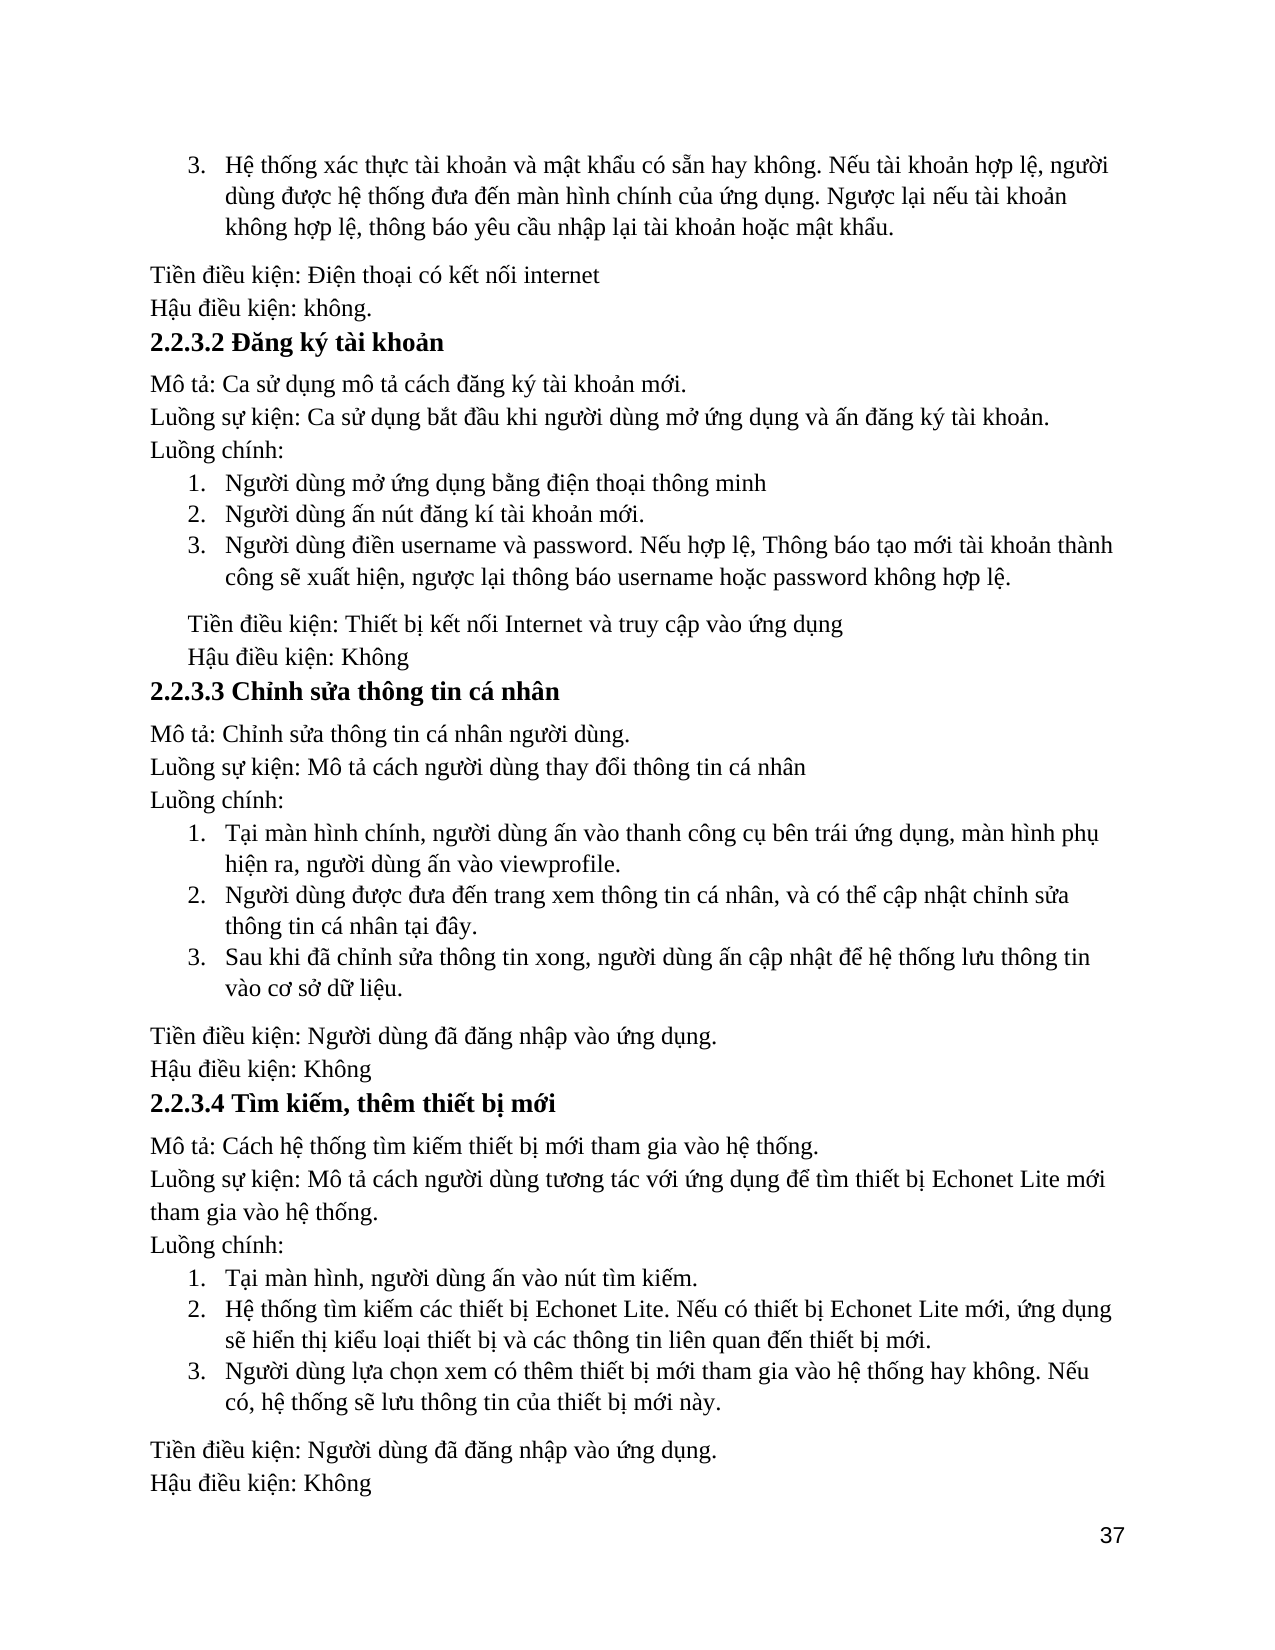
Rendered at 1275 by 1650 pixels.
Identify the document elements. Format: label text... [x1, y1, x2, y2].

text Mô tả: Chỉnh sửa thông tin cá nhân người dùng. [150, 719, 1125, 748]
text Luồng chính: [150, 1230, 1125, 1258]
text Hậu điều kiện: Không [150, 1468, 1125, 1496]
list Hệ thống tìm kiếm các thiết bị Echonet Lite. Nếu có thiết bị Echonet Lite mới, ứng dụng sẽ hiển thị kiểu loại thiết bị và các thông tin liên quan đến thiết bị mới. [187, 1294, 1125, 1354]
list Hệ thống xác thực tài khoản và mật khẩu có sẵn hay không. Nếu tài khoản hợp lệ, người dùng được hệ thống đưa đến màn hình chính của ứng dụng. Ngược lại nếu tài khoản không hợp lệ, thông báo yêu cầu nhập lại tài khoản hoặc mật khẩu. [187, 150, 1125, 241]
list Tại màn hình, người dùng ấn vào nút tìm kiếm. [187, 1263, 1125, 1292]
text Luồng sự kiện: Ca sử dụng bắt đầu khi người dùng mở ứng dụng và ấn đăng ký tài khoản. [150, 402, 1125, 431]
text Tiền điều kiện: Người dùng đã đăng nhập vào ứng dụng. [150, 1021, 1125, 1050]
subtitle 2.2.3.3 Chỉnh sửa thông tin cá nhân [150, 675, 1125, 707]
text Tiền điều kiện: Điện thoại có kết nối internet [150, 260, 1125, 288]
list Người dùng được đưa đến trang xem thông tin cá nhân, và có thể cập nhật chỉnh sửa thông tin cá nhân tại đây. [187, 880, 1125, 940]
list Tại màn hình chính, người dùng ấn vào thanh công cụ bên trái ứng dụng, màn hình phụ hiện ra, người dùng ấn vào viewprofile. [187, 818, 1125, 878]
subtitle 2.2.3.2 Đăng ký tài khoản [150, 326, 1125, 357]
list Người dùng điền username và password. Nếu hợp lệ, Thông báo tạo mới tài khoản thành công sẽ xuất hiện, ngược lại thông báo username hoặc password không hợp lệ. [187, 531, 1125, 590]
list Người dùng ấn nút đăng kí tài khoản mới. [187, 499, 1125, 528]
text Mô tả: Ca sử dụng mô tả cách đăng ký tài khoản mới. [150, 369, 1125, 398]
text Hậu điều kiện: Không [150, 1054, 1125, 1083]
list Người dùng mở ứng dụng bằng điện thoại thông minh [187, 468, 1125, 497]
text Luồng chính: [150, 785, 1125, 814]
list Người dùng lựa chọn xem có thêm thiết bị mới tham gia vào hệ thống hay không. Nếu có, hệ thống sẽ lưu thông tin của thiết bị mới này. [187, 1356, 1125, 1416]
text Luồng sự kiện: Mô tả cách người dùng thay đổi thông tin cá nhân [150, 752, 1125, 781]
text Tiền điều kiện: Người dùng đã đăng nhập vào ứng dụng. [150, 1435, 1125, 1463]
list Sau khi đã chỉnh sửa thông tin xong, người dùng ấn cập nhật để hệ thống lưu thông tin vào cơ sở dữ liệu. [187, 942, 1125, 1002]
text Hậu điều kiện: Không [187, 642, 1125, 671]
text Luồng sự kiện: Mô tả cách người dùng tương tác với ứng dụng để tìm thiết bị Echonet Lite mới tham gia vào hệ thống. [150, 1164, 1125, 1226]
text Tiền điều kiện: Thiết bị kết nối Internet và truy cập vào ứng dụng [187, 609, 1125, 638]
subtitle 2.2.3.4 Tìm kiếm, thêm thiết bị mới [150, 1087, 1125, 1118]
text Mô tả: Cách hệ thống tìm kiếm thiết bị mới tham gia vào hệ thống. [150, 1131, 1125, 1159]
text Luồng chính: [150, 436, 1125, 464]
text Hậu điều kiện: không. [150, 293, 1125, 322]
